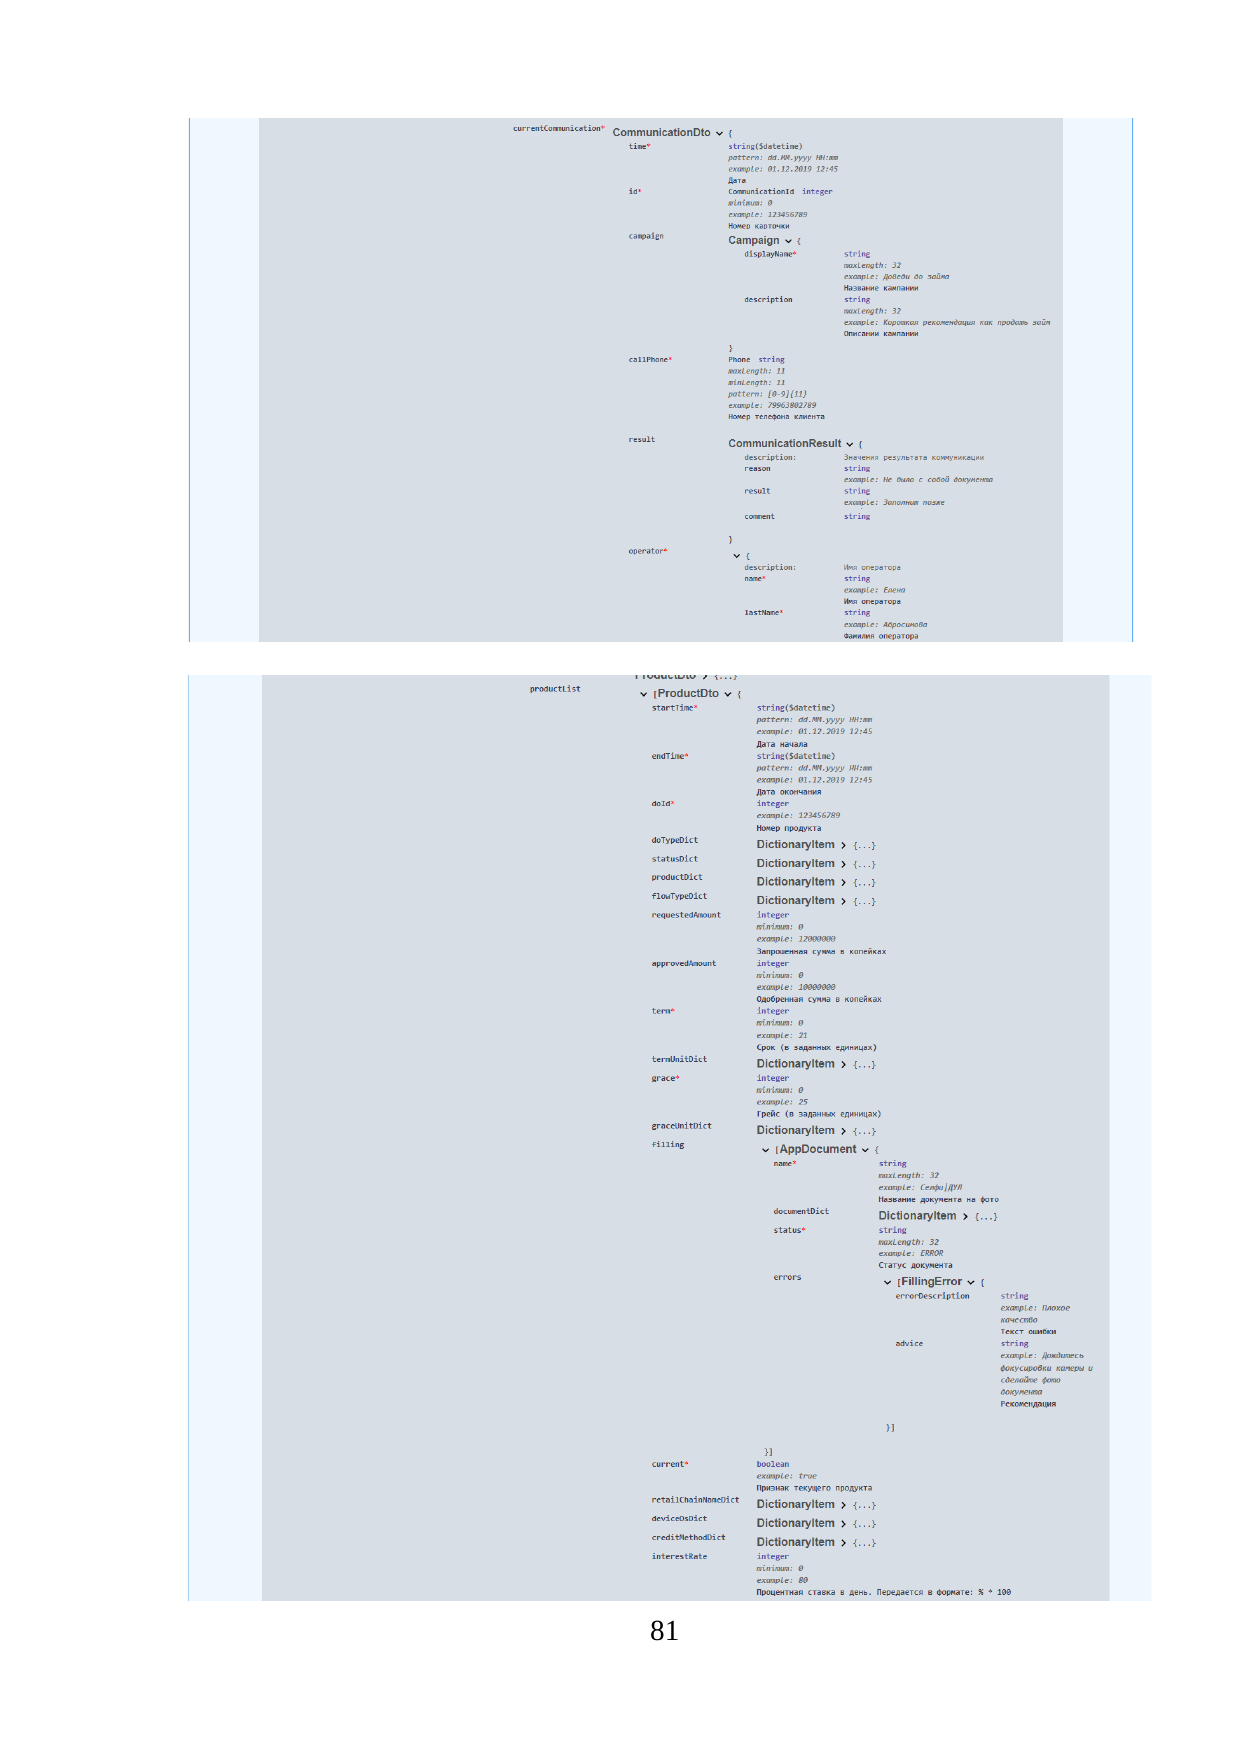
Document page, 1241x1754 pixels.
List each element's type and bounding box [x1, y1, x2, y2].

picture [177, 675, 1152, 1601]
picture [177, 118, 1150, 642]
